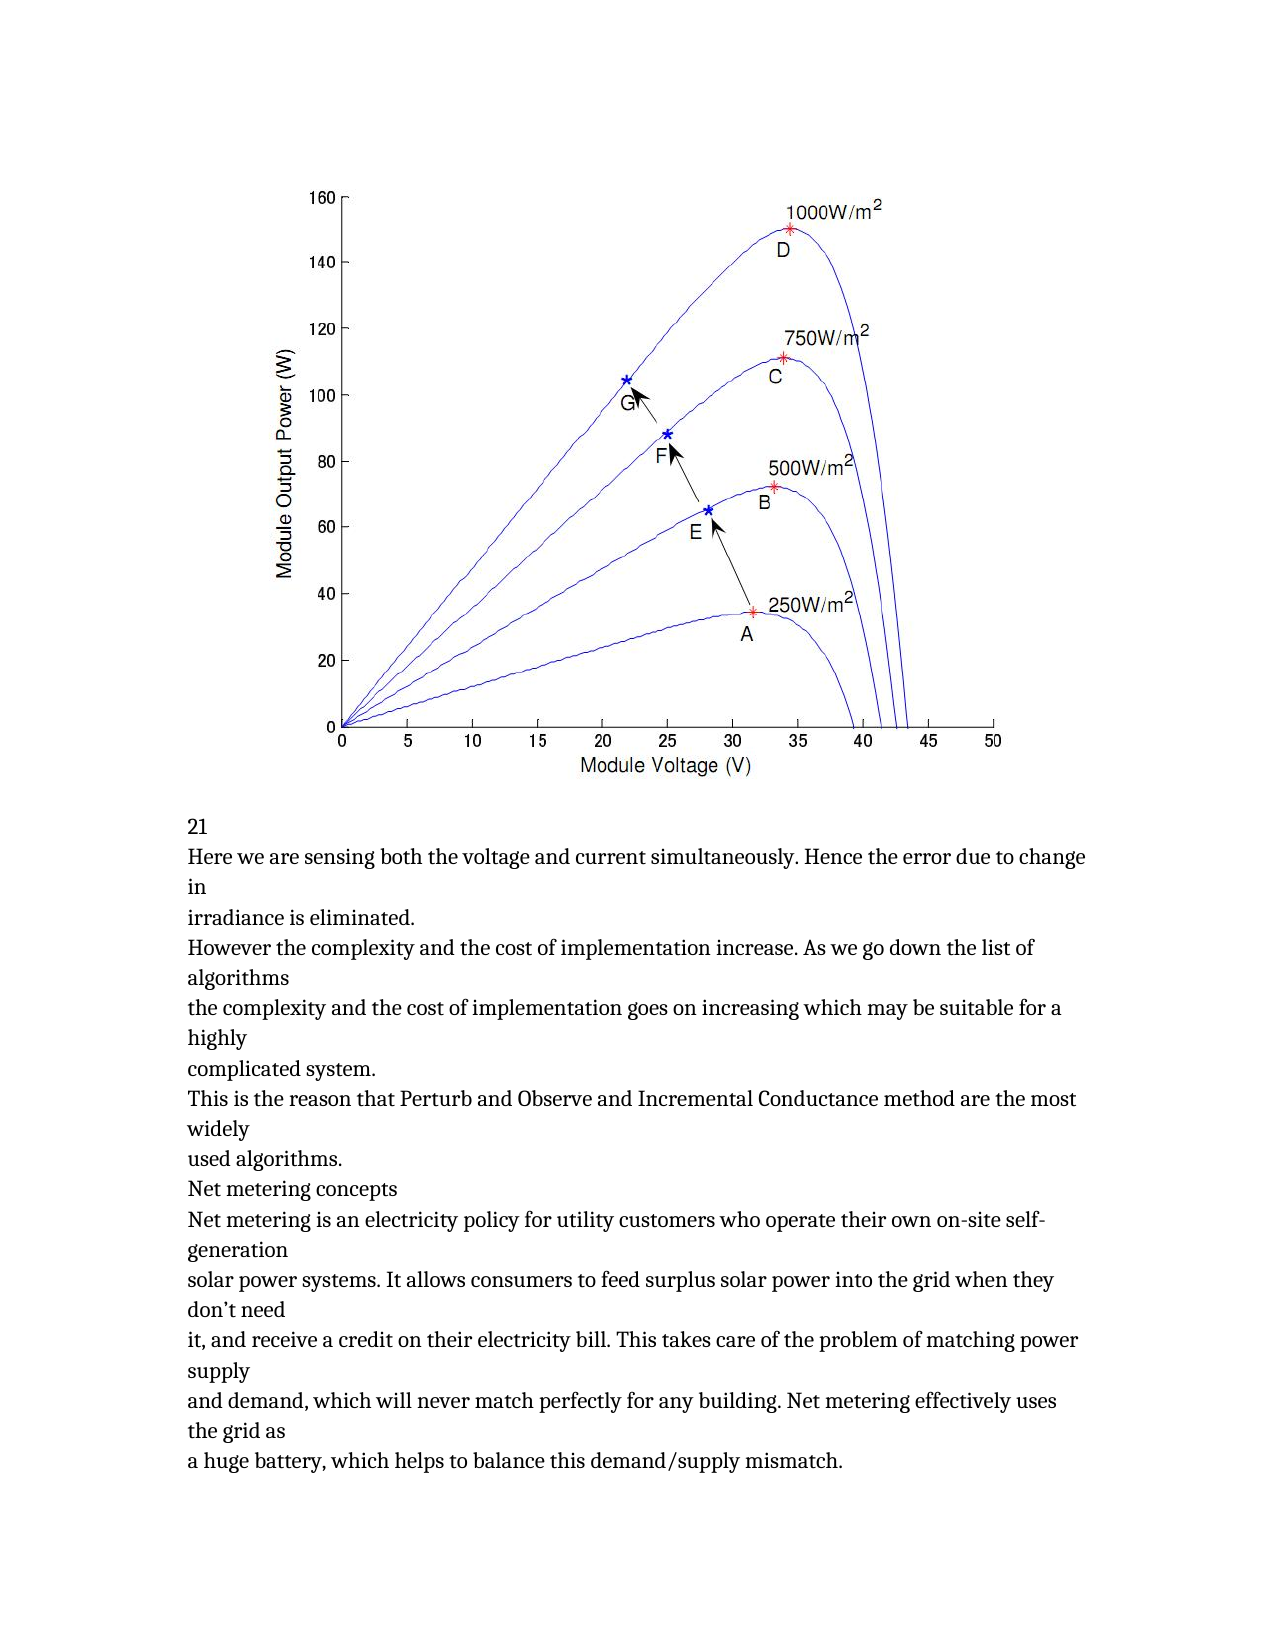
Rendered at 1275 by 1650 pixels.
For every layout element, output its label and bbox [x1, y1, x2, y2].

text [187, 814, 1087, 1474]
picture [206, 150, 1107, 789]
